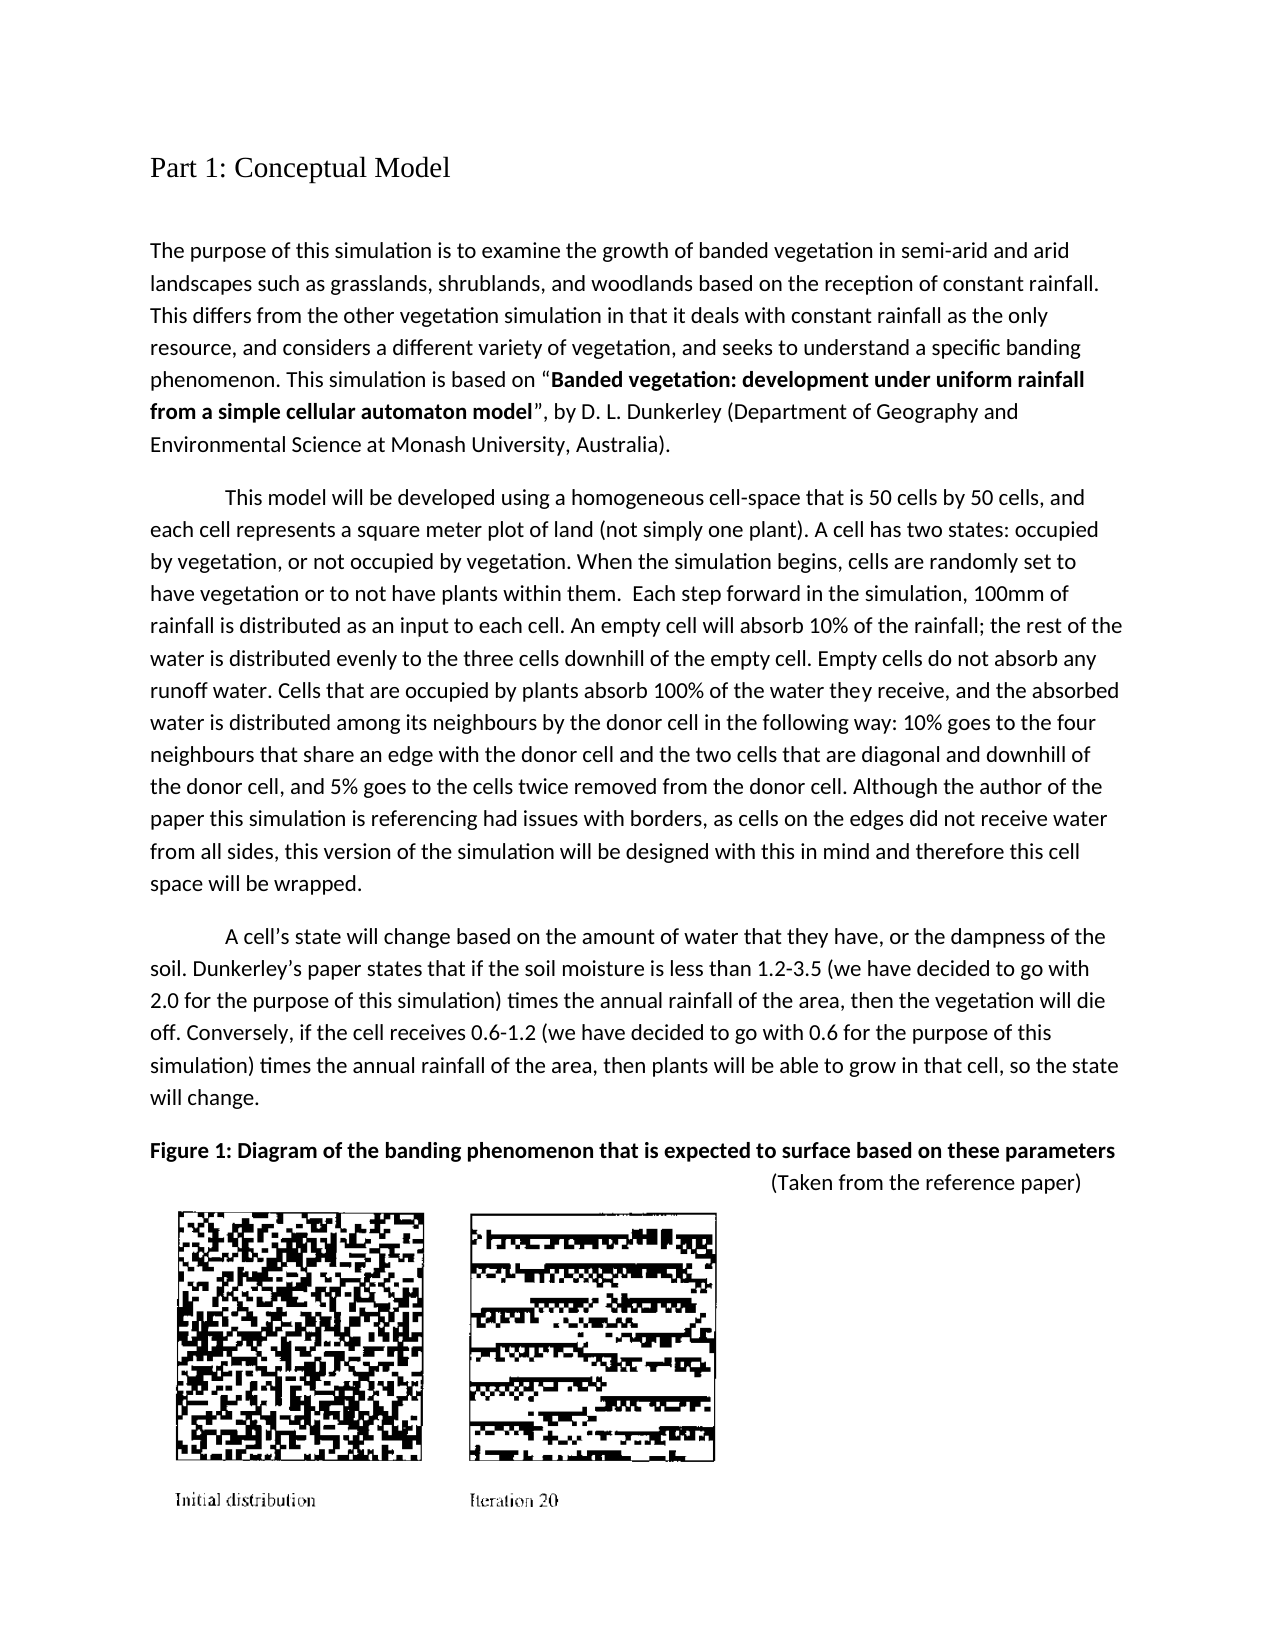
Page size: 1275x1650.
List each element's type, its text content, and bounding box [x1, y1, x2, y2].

text The purpose of this simulation is to examine the growth of banded vegetation in semi-arid and arid landscapes such as grasslands, shrublands, and woodlands based on the reception of constant rainfall. This differs from the other vegetation simulation in that it deals with constant rainfall as the only resource, and considers a different variety of vegetation, and seeks to understand a specific banding phenomenon. This simulation is based on “Banded vegetation: development under uniform rainfall from a simple cellular automaton model”, by D. L. Dunkerley (Department of Geography and Environmental Science at Monash University, Australia). [150, 237, 1125, 458]
text This model will be developed using a homogeneous cell-space that is 50 cells by 50 cells, and each cell represents a square meter plot of land (not simply one plant). A cell has two states: occupied by vegetation, or not occupied by vegetation. When the simulation begins, cells are randomly set to have vegetation or to not have plants within them. Each step forward in the simulation, 100mm of rainfall is distributed as an input to each cell. An empty cell will absorb 10% of the rainfall; the rest of the water is distributed evenly to the three cells downhill of the empty cell. Empty cells do not absorb any runoff water. Cells that are occupied by plants absorb 100% of the water they receive, and the absorbed water is distributed among its neighbours by the donor cell in the following way: 10% goes to the four neighbours that share an edge with the donor cell and the two cells that are diagonal and downhill of the donor cell, and 5% goes to the cells twice removed from the donor cell. Although the author of the paper this simulation is referencing had issues with borders, as cells on the edges did not receive water from all sides, this version of the simulation will be designed with this in mind and therefore this cell space will be wrapped. [150, 483, 1125, 897]
text Figure 1: Diagram of the banding phenomenon that is expected to surface based on these parameters (Taken from the reference paper) [150, 1136, 1125, 1196]
text A cell’s state will change based on the amount of water that they have, or the dampness of the soil. Dunkerley’s paper states that if the soil moisture is less than 1.2-3.5 (we have decided to go with 2.0 for the purpose of this simulation) times the annual rainfall of the area, then the vegetation will die off. Conversely, if the cell receives 0.6-1.2 (we have decided to go with 0.6 for the purpose of this simulation) times the annual rainfall of the area, then plants will be able to grow in that cell, so the state will change. [150, 922, 1125, 1111]
subtitle Part 1: Conceptual Model [150, 150, 1125, 183]
picture [125, 1191, 752, 1524]
